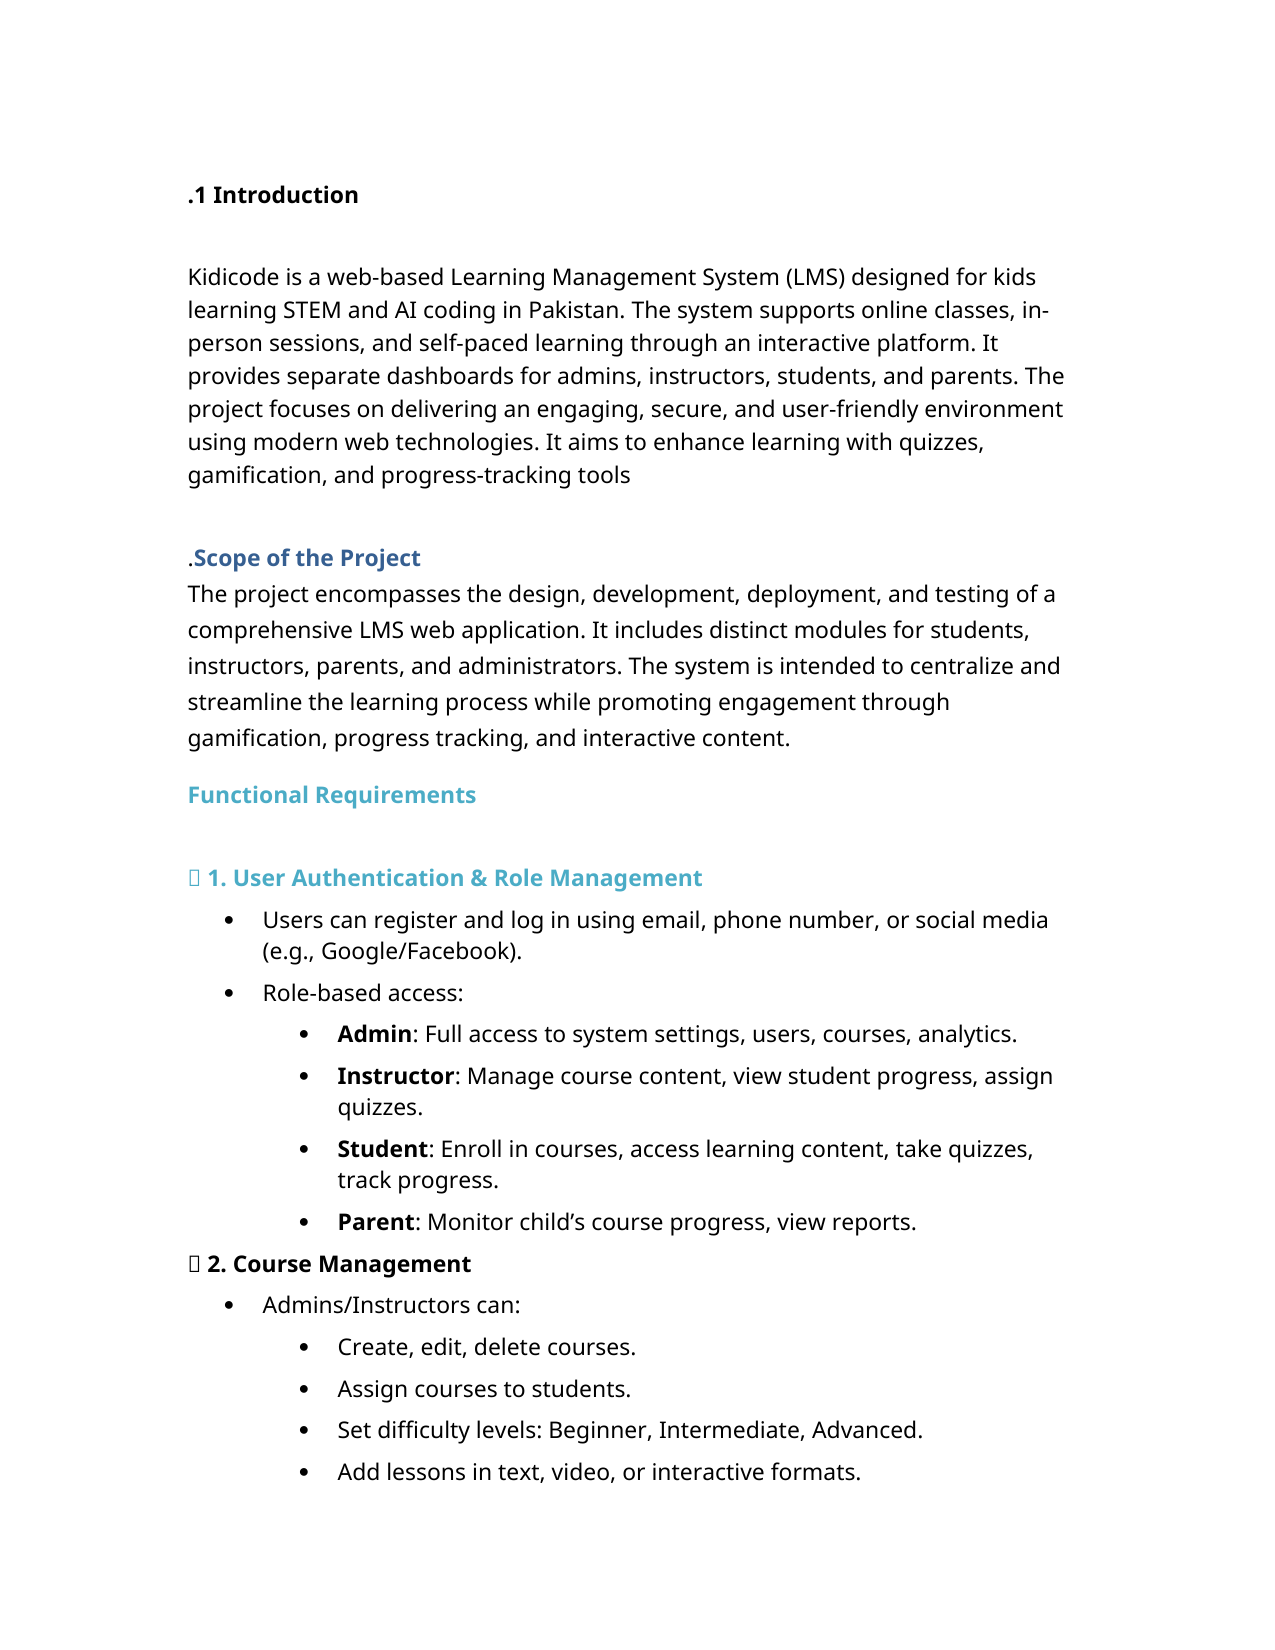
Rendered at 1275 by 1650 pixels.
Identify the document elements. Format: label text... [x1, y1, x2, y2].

list Role-based access: [225, 977, 1087, 1008]
list Set difficulty levels: Beginner, Intermediate, Advanced. [300, 1414, 1087, 1445]
list Add lessons in text, video, or interactive formats. [300, 1456, 1087, 1487]
text 🔹 1. User Authentication & Role Management [187, 862, 1087, 893]
list Assign courses to students. [300, 1372, 1087, 1404]
text .Scope of the Project [187, 542, 1087, 573]
list Parent: Monitor child’s course progress, view reports. [300, 1206, 1087, 1237]
list Admin: Full access to system settings, users, courses, analytics. [300, 1018, 1087, 1049]
list Users can register and log in using email, phone number, or social media (e.g., Google/Facebook). [225, 904, 1087, 966]
text Functional Requirements [187, 779, 1087, 810]
text The project encompasses the design, development, deployment, and testing of a comprehensive LMS web application. It includes distinct modules for students, instructors, parents, and administrators. The system is intended to centralize and streamline the learning process while promoting engagement through gamification, progress tracking, and interactive content. [187, 578, 1087, 753]
text Kidicode is a web-based Learning Management System (LMS) designed for kids learning STEM and AI coding in Pakistan. The system supports online classes, in-person sessions, and self-paced learning through an interactive platform. It provides separate dashboards for admins, instructors, students, and parents. The project focuses on delivering an engaging, secure, and user-friendly environment using modern web technologies. It aims to enhance learning with quizzes, gamification, and progress-tracking tools [187, 260, 1087, 490]
text 🔹 2. Course Management [187, 1247, 1087, 1279]
list Create, edit, delete courses. [300, 1331, 1087, 1362]
subtitle .1 Introduction [187, 179, 1087, 210]
list Instructor: Manage course content, view student progress, assign quizzes. [300, 1060, 1087, 1122]
list Student: Enroll in courses, access learning content, take quizzes, track progress. [300, 1133, 1087, 1195]
list Admins/Instructors can: [225, 1289, 1087, 1320]
